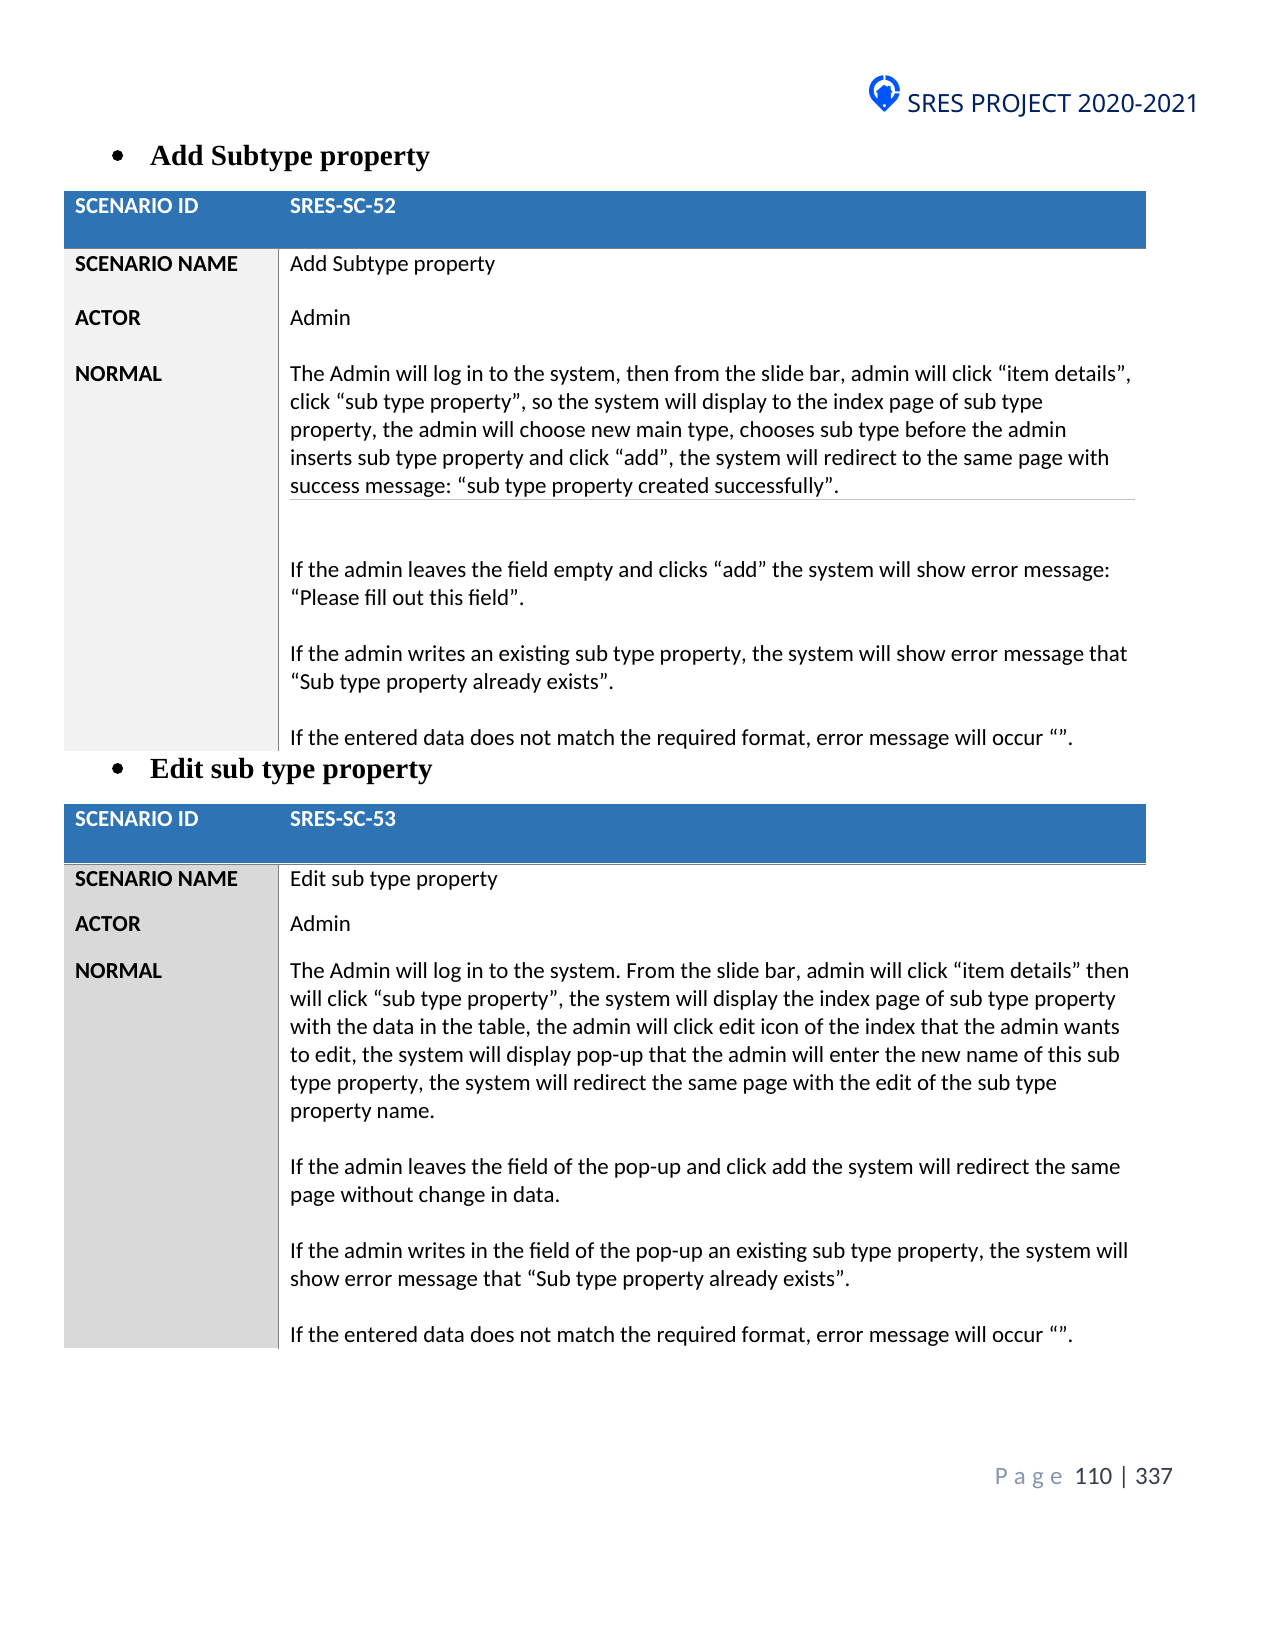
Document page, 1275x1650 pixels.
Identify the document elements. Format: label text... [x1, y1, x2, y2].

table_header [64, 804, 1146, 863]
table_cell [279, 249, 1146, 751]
list Add Subtype property [112, 138, 1200, 172]
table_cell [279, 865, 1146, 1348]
list Edit sub type property [112, 751, 1200, 785]
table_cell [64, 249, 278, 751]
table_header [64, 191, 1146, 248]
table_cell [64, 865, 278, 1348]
picture [868, 75, 901, 113]
